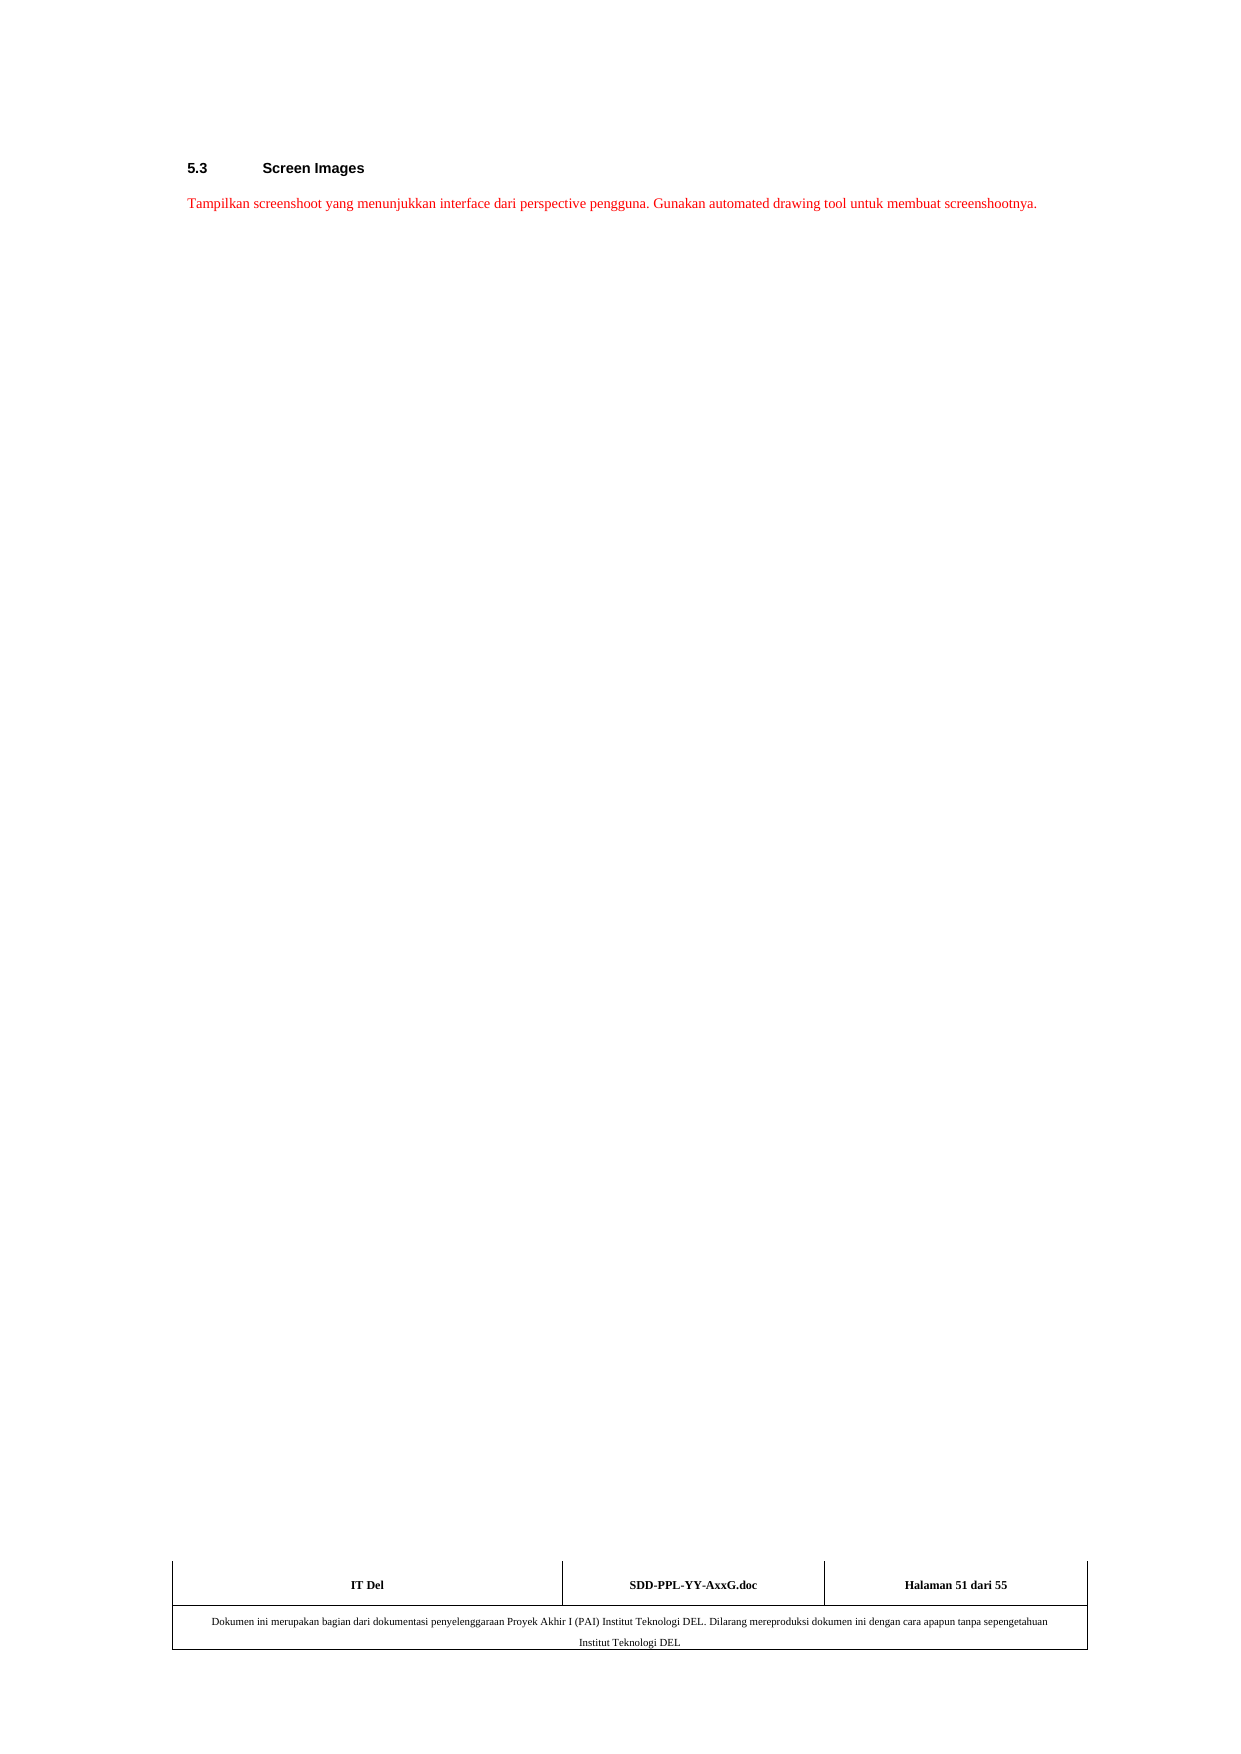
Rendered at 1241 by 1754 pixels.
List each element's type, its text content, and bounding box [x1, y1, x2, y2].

text Tampilkan screenshoot yang menunjukkan interface dari perspective pengguna. Gunakan automated drawing tool untuk membuat screenshootnya. [187, 183, 1092, 211]
subtitle Screen Images [187, 148, 1092, 176]
